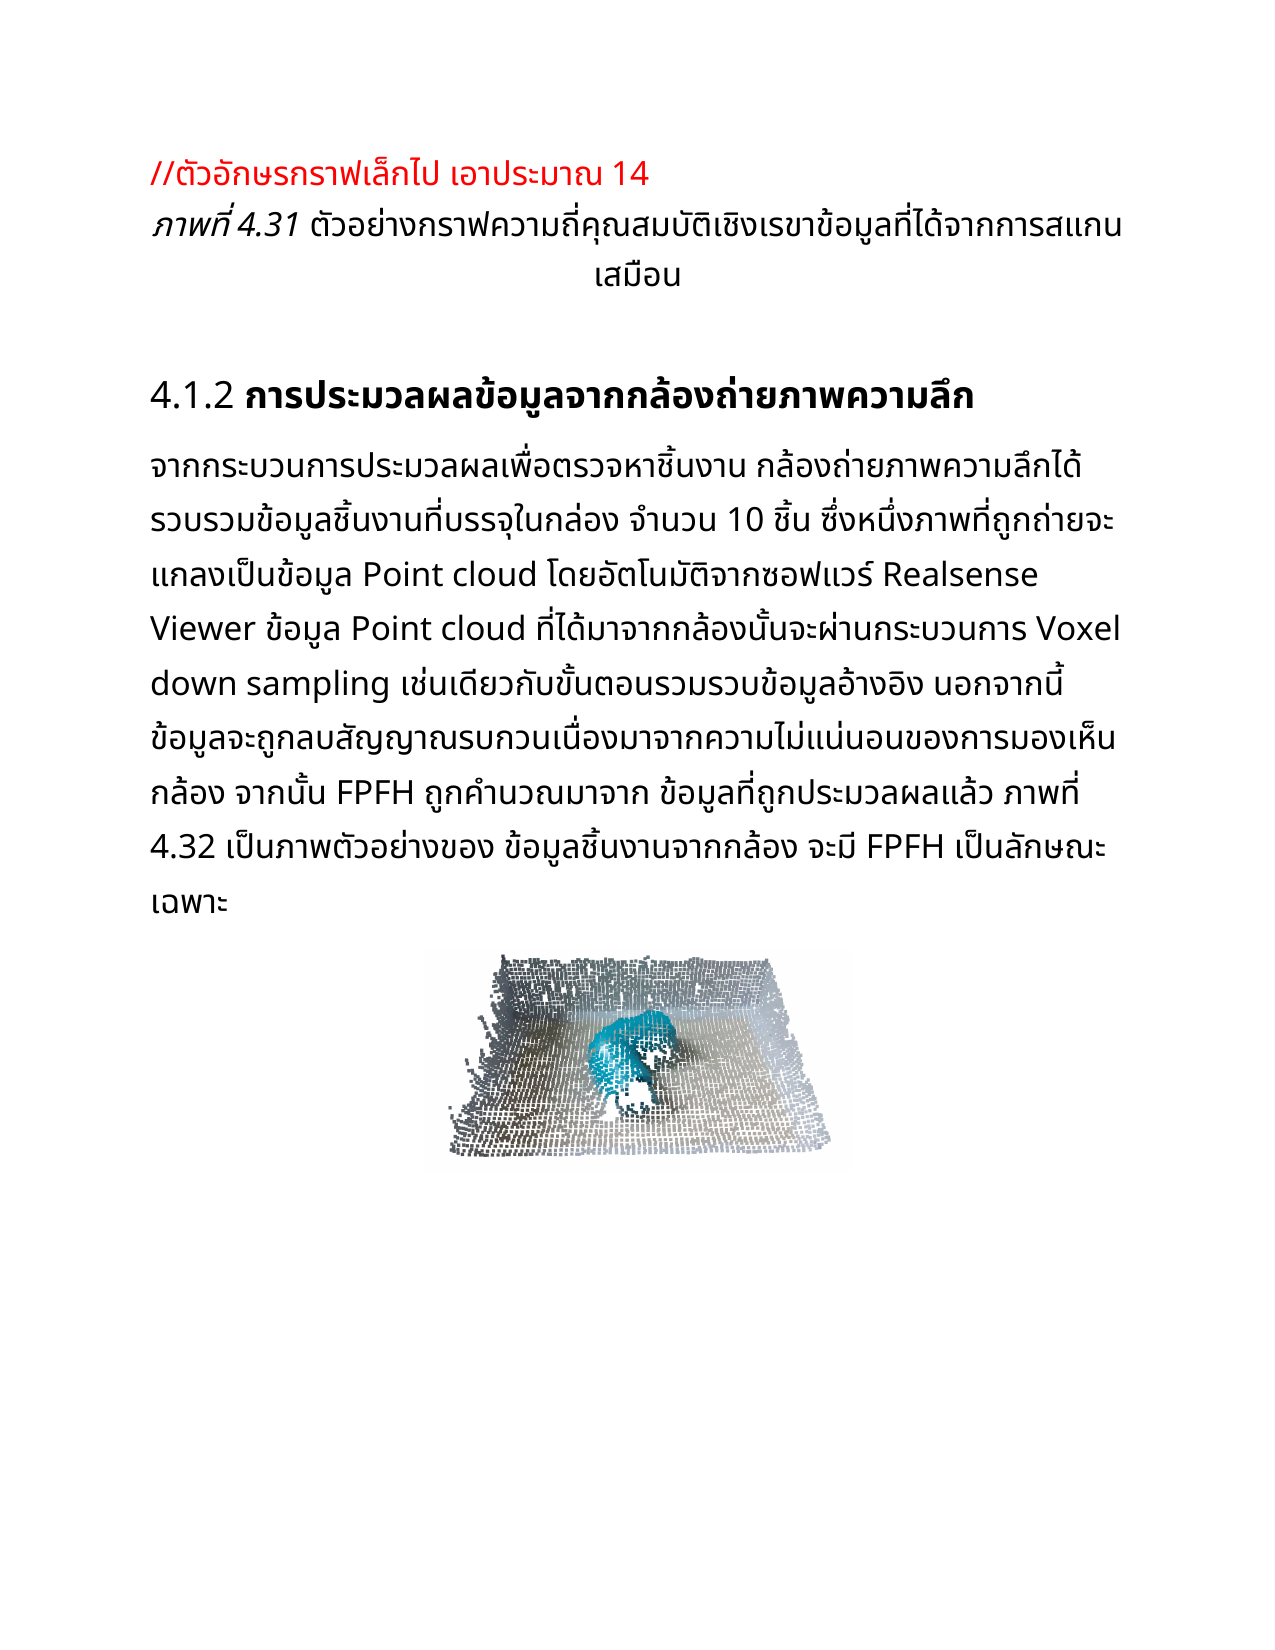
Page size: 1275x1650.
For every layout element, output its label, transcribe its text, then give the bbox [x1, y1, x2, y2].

subtitle 4.1.2 การประมวลผลข้อมูลจากกล้องถ่ายภาพความลึก [150, 368, 1125, 425]
picture [422, 948, 853, 1173]
text //ตัวอักษรกราฟเล็กไป เอาประมาณ14 [150, 150, 1125, 201]
